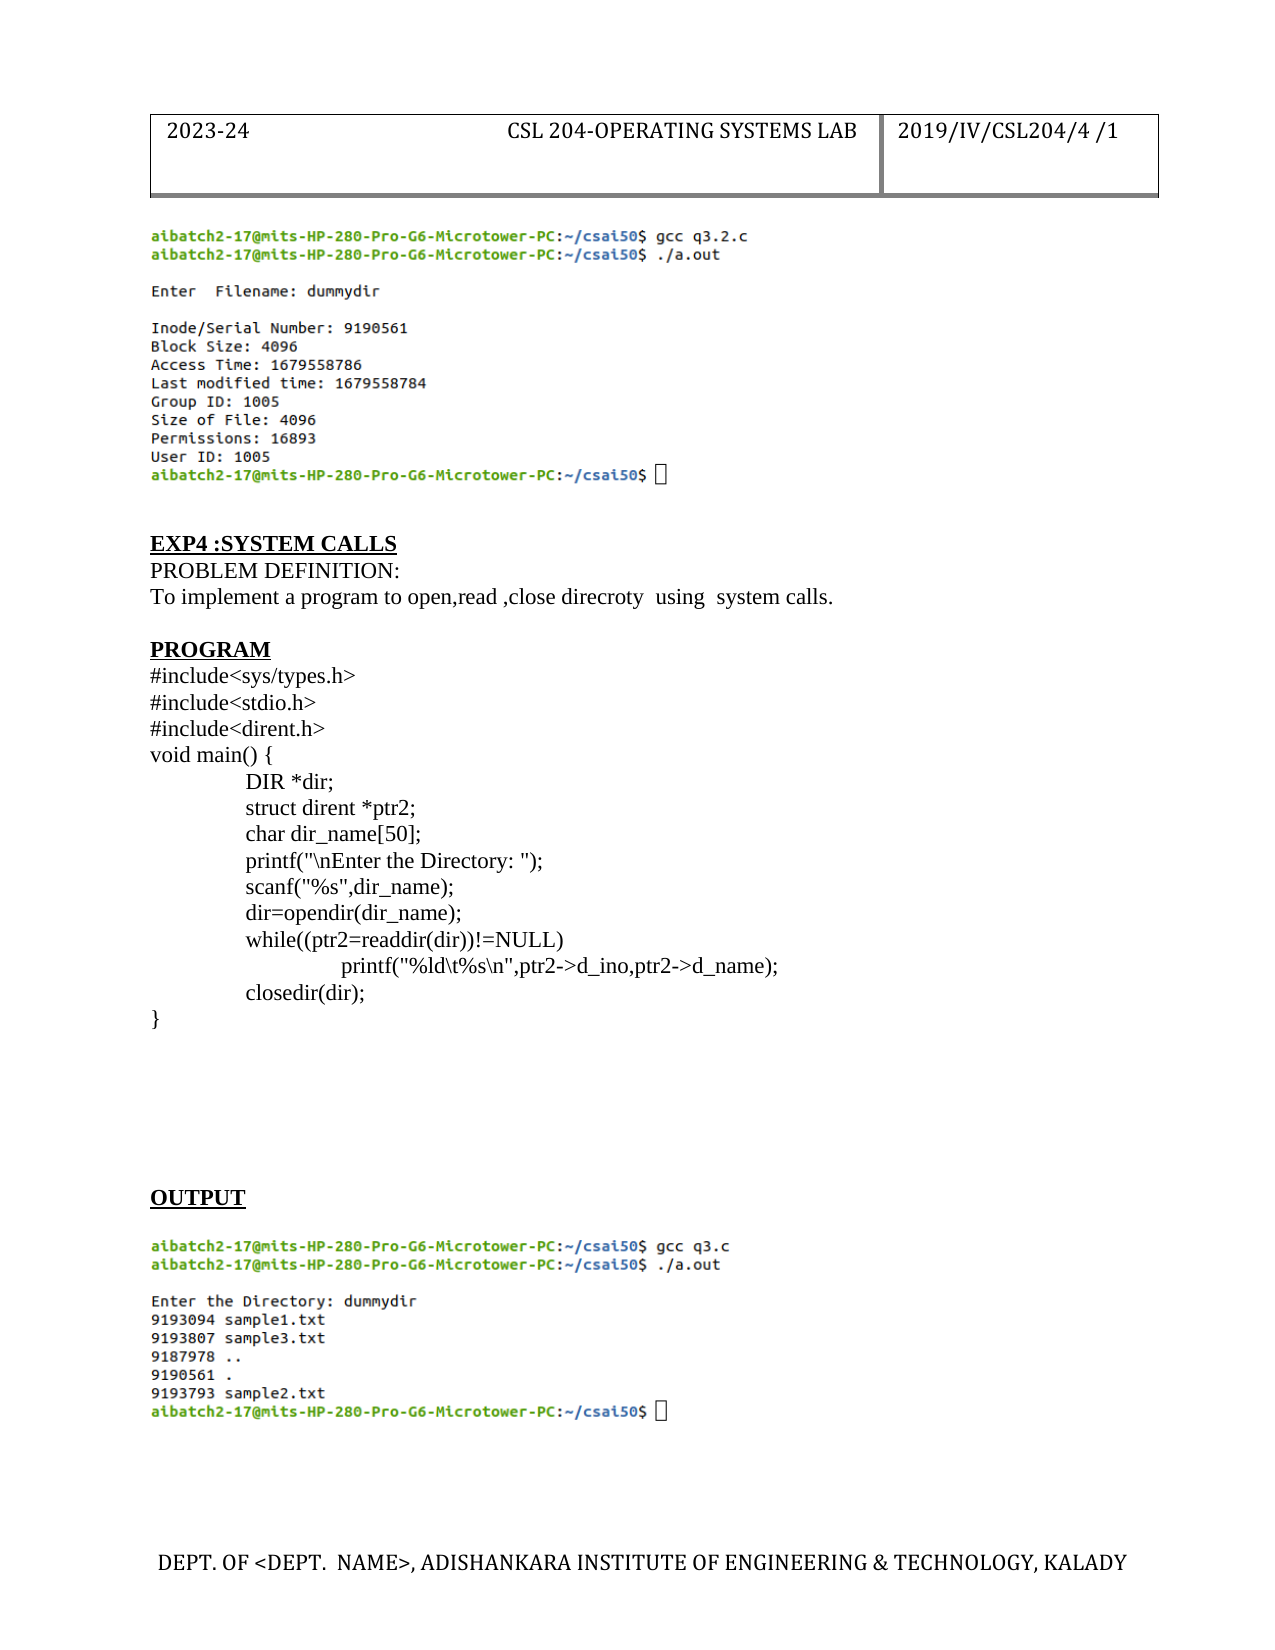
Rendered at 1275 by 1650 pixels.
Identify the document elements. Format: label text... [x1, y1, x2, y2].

text OUTPUT [150, 1184, 1134, 1211]
text while((ptr2=readdir(dir))!=NULL) [150, 926, 1134, 952]
text PROGRAM [150, 636, 1134, 662]
text PROBLEM DEFINITION: [150, 557, 1134, 583]
text EXP4 :SYSTEM CALLS [150, 531, 1134, 557]
text } [150, 1005, 1134, 1031]
text scanf("%s",dir_name); [150, 873, 1134, 899]
text printf("%ld\t%s\n",ptr2->d_ino,ptr2->d_name); [150, 952, 1134, 978]
text void main() { [150, 741, 1134, 768]
picture [150, 1235, 752, 1438]
text dir=opendir(dir_name); [150, 899, 1134, 926]
text #include<dirent.h> [150, 715, 1134, 741]
text #include<sys/types.h> [150, 662, 1134, 689]
text char dir_name[50]; [150, 820, 1134, 847]
text #include<stdio.h> [150, 689, 1134, 715]
text To implement a program to open,read ,close direcroty using system calls. [150, 583, 1134, 609]
text struct dirent *ptr2; [150, 794, 1134, 820]
text printf("\nEnter the Directory: "); [150, 847, 1134, 873]
text closedir(dir); [150, 978, 1134, 1005]
text DIR *dir; [150, 768, 1134, 794]
picture [150, 225, 780, 506]
